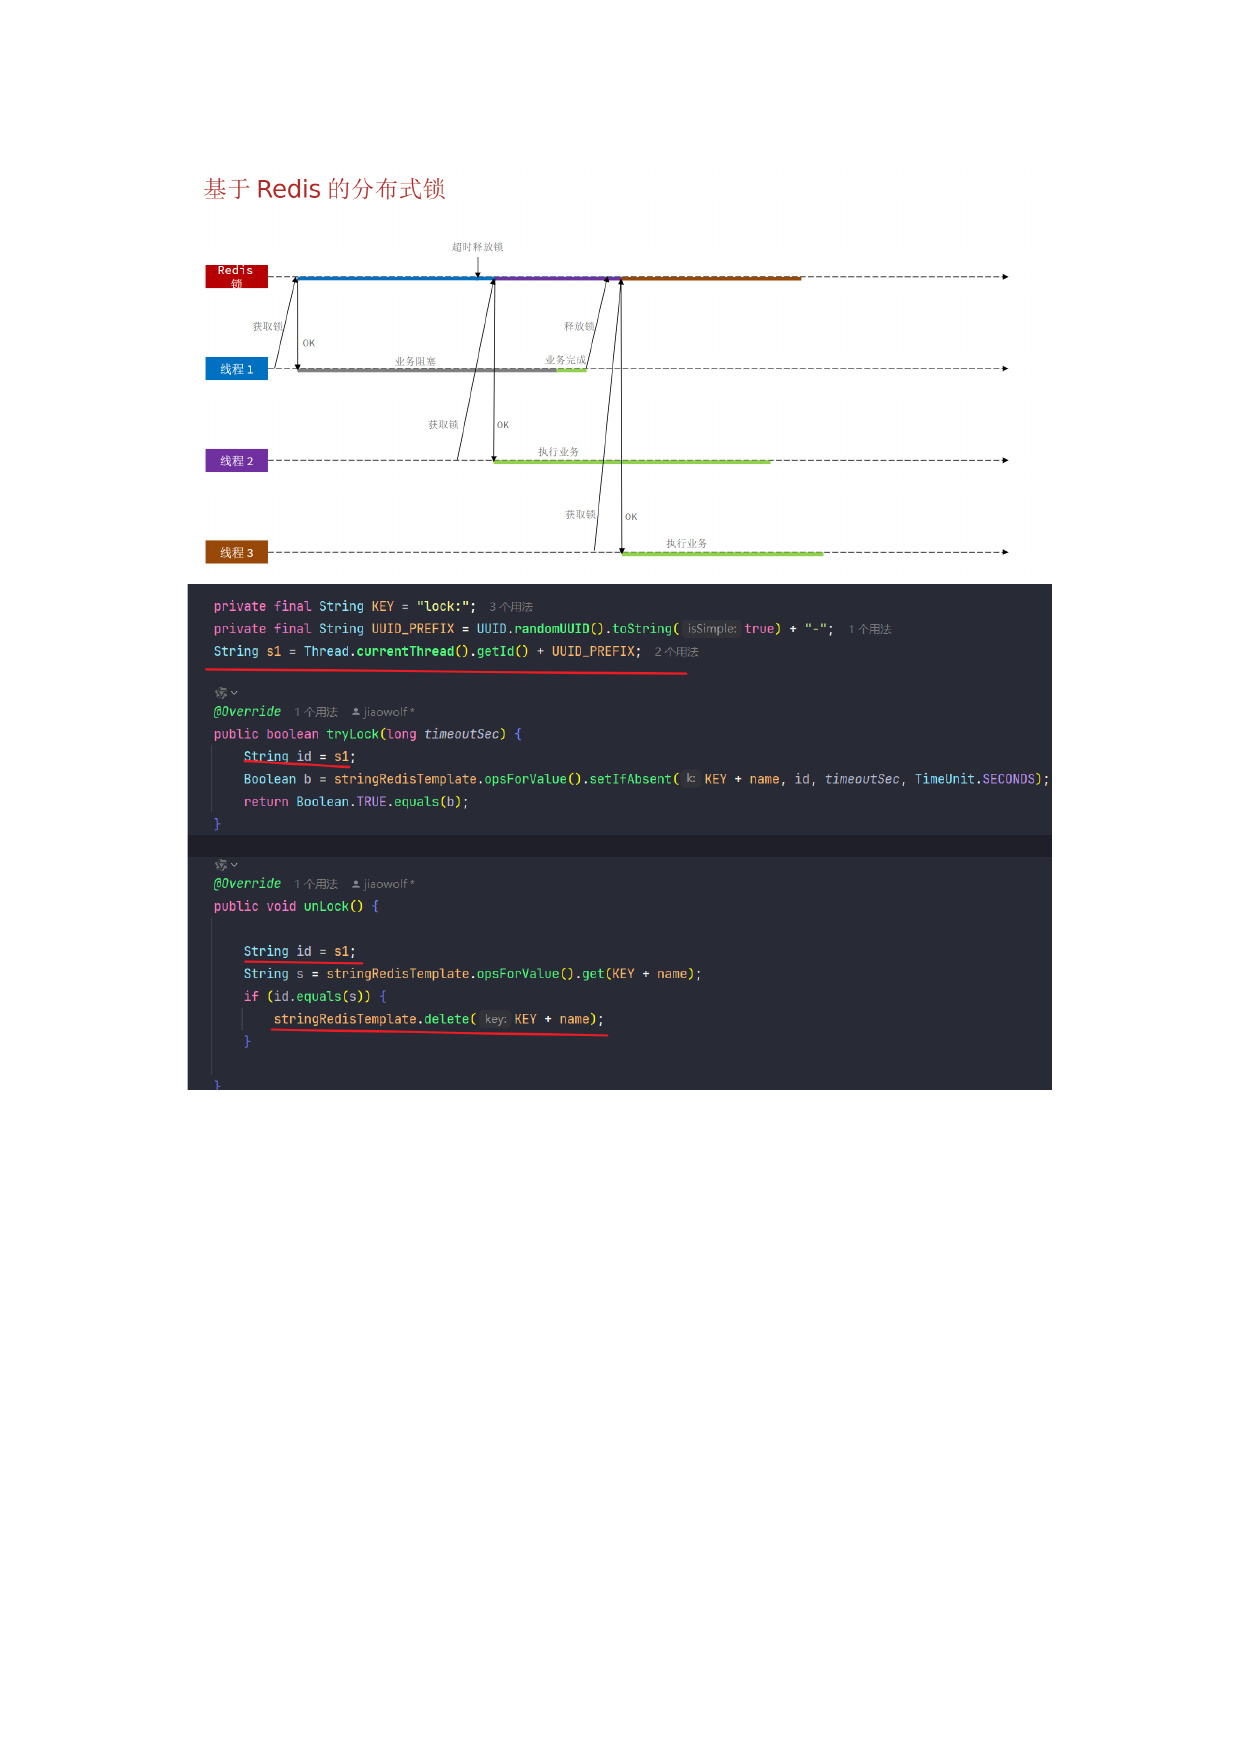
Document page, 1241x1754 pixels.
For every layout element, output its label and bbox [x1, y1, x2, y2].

picture [187, 584, 1052, 1090]
picture [187, 162, 1053, 576]
